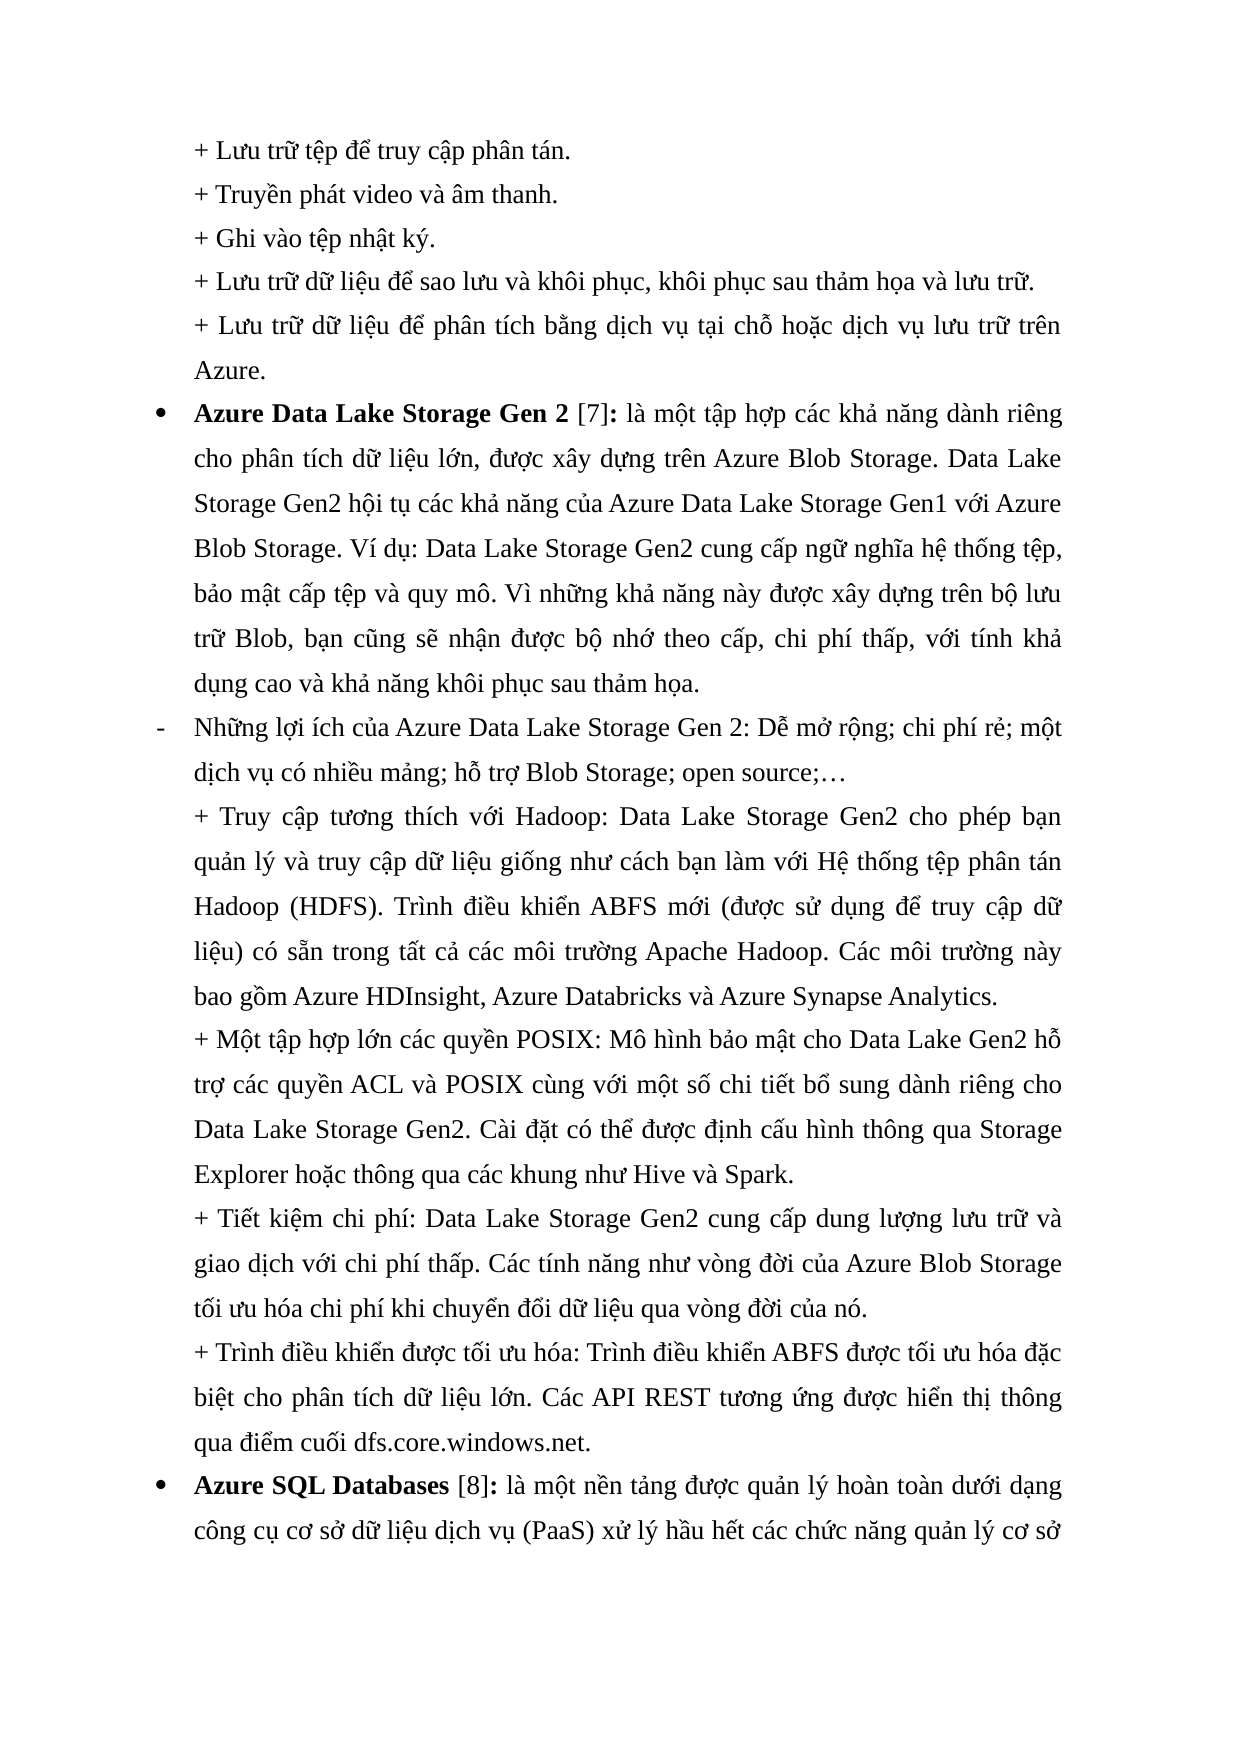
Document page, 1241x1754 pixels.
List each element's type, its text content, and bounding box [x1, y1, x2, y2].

list + Truy cập tương thích với Hadoop: Data Lake Storage Gen2 cho phép bạn quản lý và truy cập dữ liệu giống như cách bạn làm với Hệ thống tệp phân tán Hadoop (HDFS). Trình điều khiển ABFS mới (được sử dụng để truy cập dữ liệu) có sẵn trong tất cả các môi trường Apache Hadoop. Các môi trường này bao gồm Azure HDInsight, Azure Databricks và Azure Synapse Analytics. [193, 797, 1063, 1014]
list + Tiết kiệm chi phí: Data Lake Storage Gen2 cung cấp dung lượng lưu trữ và giao dịch với chi phí thấp. Các tính năng như vòng đời của Azure Blob Storage tối ưu hóa chi phí khi chuyển đổi dữ liệu qua vòng đời của nó. [193, 1199, 1063, 1327]
list + Truyền phát video và âm thanh. [193, 175, 1063, 212]
list + Lưu trữ dữ liệu để sao lưu và khôi phục, khôi phục sau thảm họa và lưu trữ. [193, 262, 1063, 300]
list + Một tập hợp lớn các quyền POSIX: Mô hình bảo mật cho Data Lake Gen2 hỗ trợ các quyền ACL và POSIX cùng với một số chi tiết bổ sung dành riêng cho Data Lake Storage Gen2. Cài đặt có thể được định cấu hình thông qua Storage Explorer hoặc thông qua các khung như Hive và Spark. [193, 1020, 1063, 1193]
list + Trình điều khiển được tối ưu hóa: Trình điều khiển ABFS được tối ưu hóa đặc biệt cho phân tích dữ liệu lớn. Các API REST tương ứng được hiển thị thông qua điểm cuối dfs.core.windows.net. [193, 1333, 1063, 1460]
list + Lưu trữ tệp để truy cập phân tán. [193, 131, 1063, 169]
list Azure Data Lake Storage Gen 2: là một tập hợp các khả năng dành riêng cho phân tích dữ liệu lớn, được xây dựng trên Azure Blob Storage. Data Lake Storage Gen2 hội tụ các khả năng của Azure Data Lake Storage Gen1 với Azure Blob Storage. Ví dụ: Data Lake Storage Gen2 cung cấp ngữ nghĩa hệ thống tệp, bảo mật cấp tệp và quy mô. Vì những khả năng này được xây dựng trên bộ lưu trữ Blob, bạn cũng sẽ nhận được bộ nhớ theo cấp, chi phí thấp, với tính khả dụng cao và khả năng khôi phục sau thảm họa. [156, 394, 1063, 702]
list Những lợi ích của Azure Data Lake Storage Gen 2: Dễ mở rộng; chi phí rẻ; một dịch vụ có nhiều mảng; hỗ trợ Blob Storage; open source;… [156, 708, 1063, 791]
list + Lưu trữ dữ liệu để phân tích bằng dịch vụ tại chỗ hoặc dịch vụ lưu trữ trên Azure. [193, 306, 1063, 388]
list + Ghi vào tệp nhật ký. [193, 218, 1063, 256]
